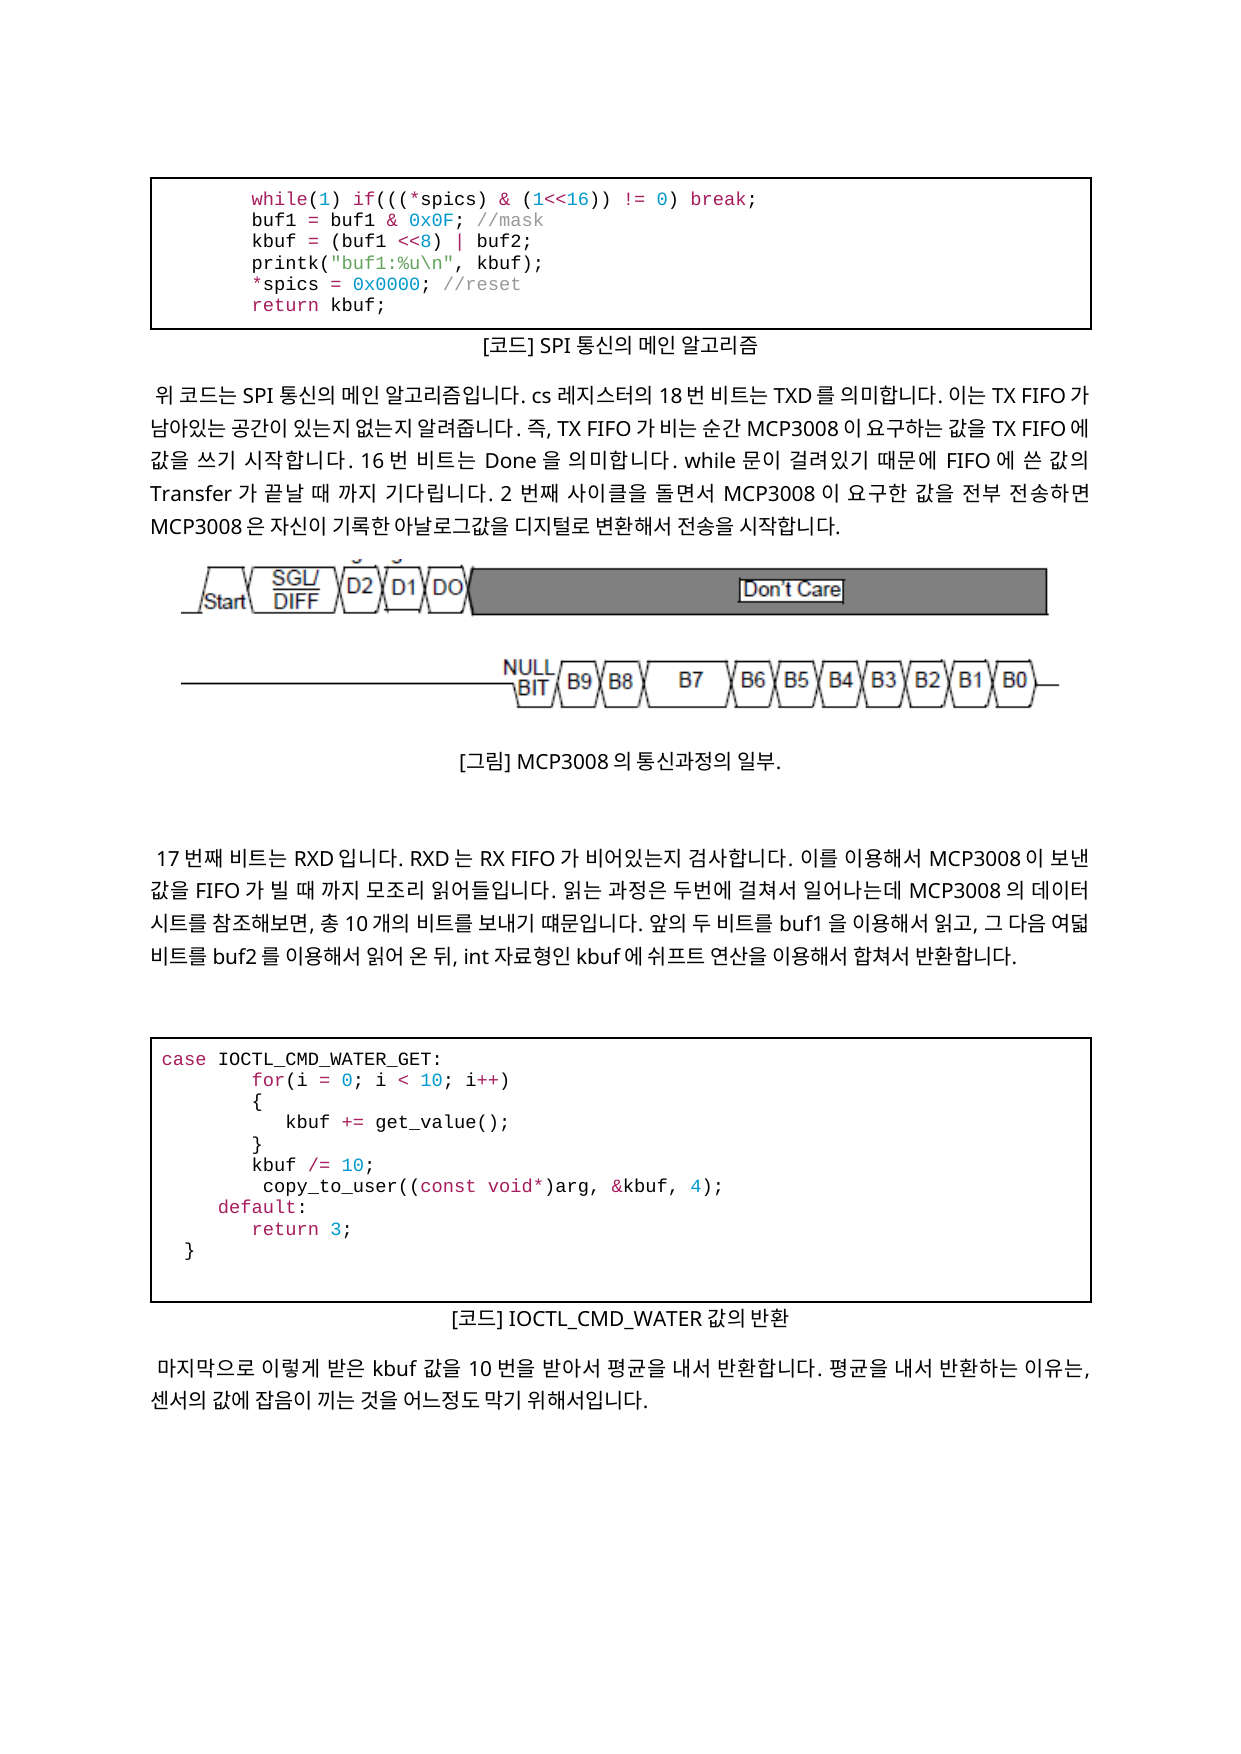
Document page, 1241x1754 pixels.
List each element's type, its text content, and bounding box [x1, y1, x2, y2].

text 마지막으로 이렇게 받은 kbuf 값을 10번을 받아서 평균을 내서 반환합니다. 평균을 내서 반환하는 이유는, 센서의 값에 잡음이 끼는 것을 어느정도 막기 위해서입니다. [150, 1352, 1090, 1415]
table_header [152, 179, 1090, 328]
table_header case IOCTL_CMD_WATER_GET: for(i = 0; i < 10; i++) { kbuf += get_value(); } kbuf /= 10; copy_to_user((const void*)arg, &kbuf, 4); default: return 3; } [152, 1039, 1090, 1301]
text 17번째 비트는 RXD입니다. RXD는 RX FIFO가 비어있는지 검사합니다. 이를 이용해서 MCP3008이 보낸 값을 FIFO가 빌 때 까지 모조리 읽어들입니다. 읽는 과정은 두번에 걸쳐서 일어나는데 MCP3008의 데이터 시트를 참조해보면, 총 10개의 비트를 보내기 떄문입니다. 앞의 두 비트를 buf1을 이용해서 읽고, 그 다음 여덟 비트를 buf2를 이용해서 읽어 온 뒤, int 자료형인 kbuf에 쉬프트 연산을 이용해서 합쳐서 반환합니다. [150, 842, 1090, 970]
picture [533, 194, 539, 203]
text [그림] MCP3008의 통신과정의 일부. [150, 745, 1090, 776]
text 위 코드는 SPI 통신의 메인 알고리즘입니다. cs 레지스터의 18번 비트는 TXD를 의미합니다. 이는 TX FIFO가 남아있는 공간이 있는지 없는지 알려줍니다. 즉, TX FIFO가 비는 순간 MCP3008이 요구하는 값을 TX FIFO에 값을 쓰기 시작합니다. 16번 비트는 Done을 의미합니다. while문이 걸려있기 때문에 FIFO에 쓴 값의 Transfer가 끝날 때 까지 기다립니다. 2 번째 사이클을 돌면서 MCP3008이 요구한 값을 전부 전송하면 MCP3008은 자신이 기록한 아날로그값을 디지털로 변환해서 전송을 시작합니다. [150, 379, 1090, 540]
text [코드] IOCTL_CMD_WATER 값의 반환 [150, 1303, 1090, 1333]
text [코드] SPI 통신의 메인 알고리즘 [150, 330, 1090, 360]
picture [181, 559, 1060, 727]
